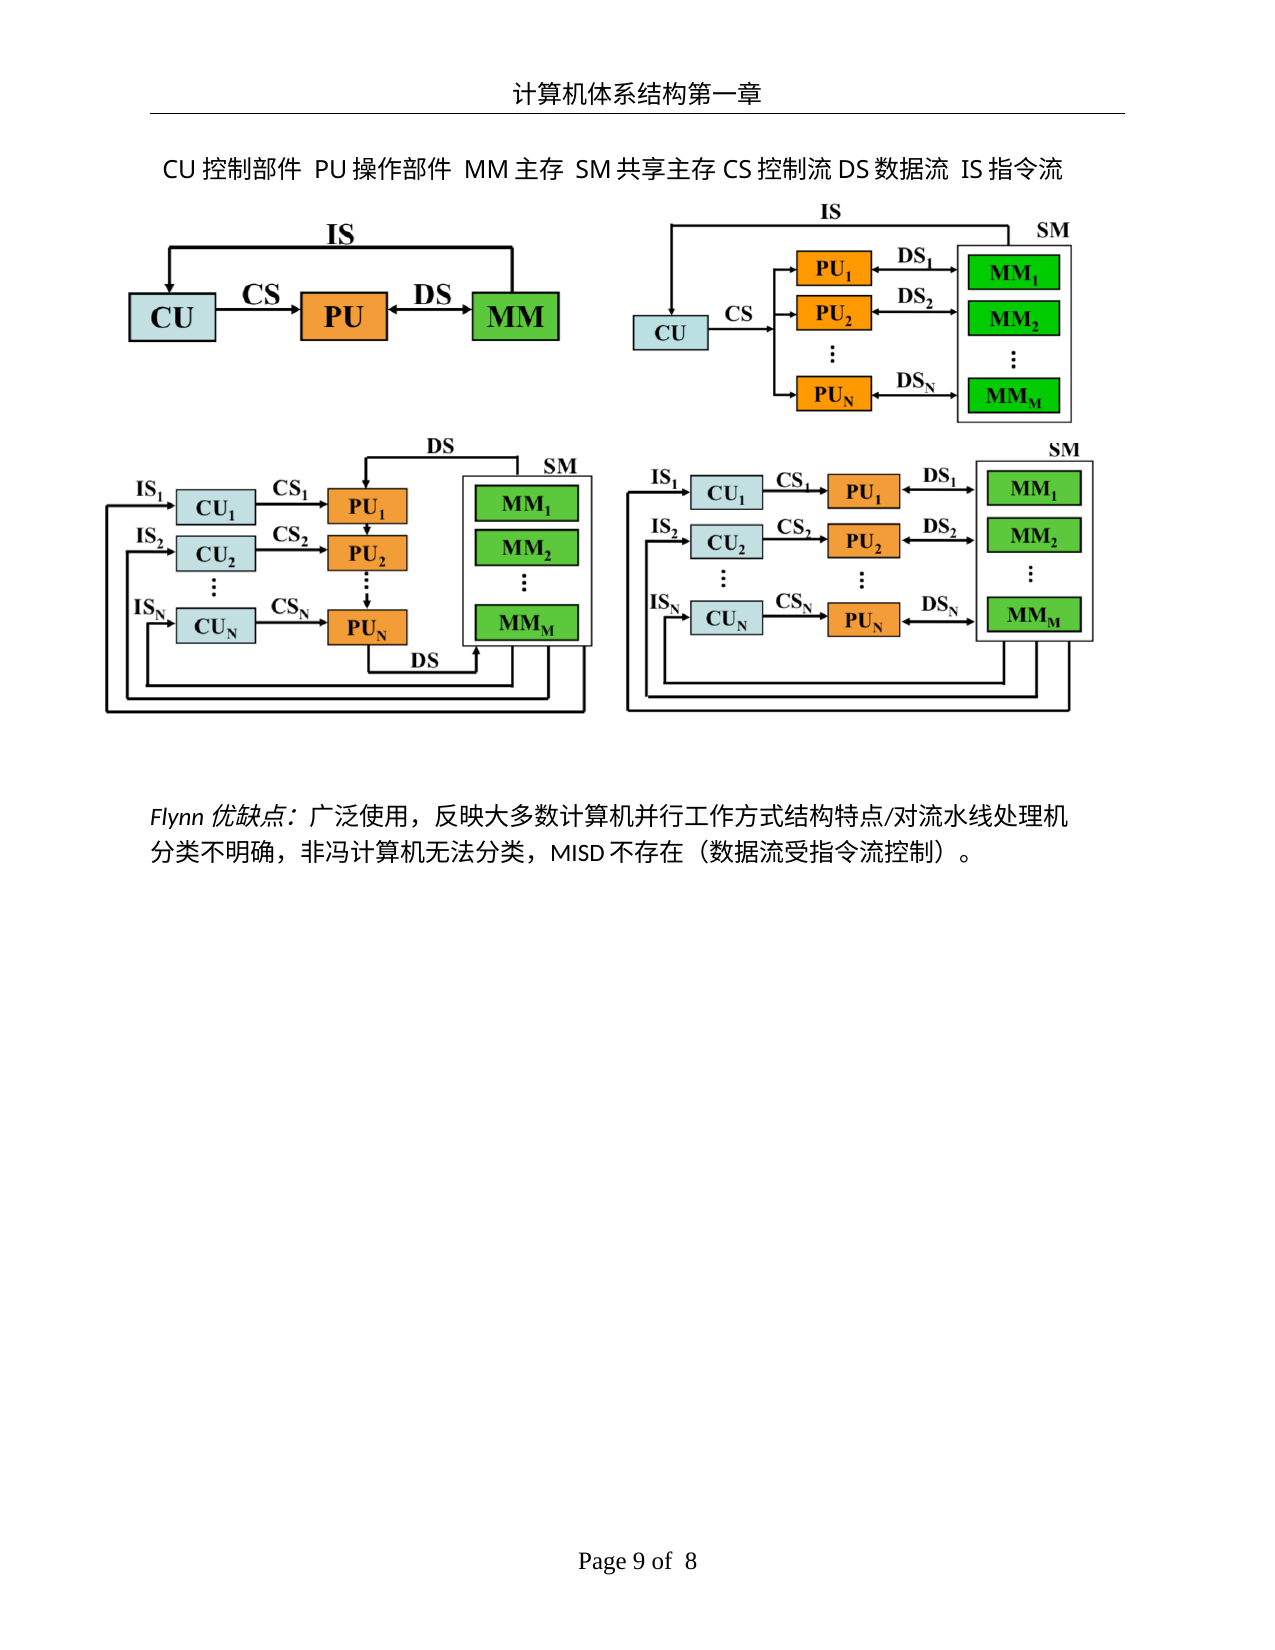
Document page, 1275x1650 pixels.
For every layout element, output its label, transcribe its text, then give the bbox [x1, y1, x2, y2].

picture [87, 202, 1114, 429]
text CU 控制部件 PU操作部件 MM主存 SM共享主存 CS控制流 DS数据流 IS指令流 [150, 150, 1075, 186]
text Flynn优缺点：广泛使用，反映大多数计算机并行工作方式结构特点/对流水线处理机分类不明确，非冯计算机无法分类，MISD不存在（数据流受指令流控制）。 [150, 797, 1075, 869]
picture [72, 438, 1130, 721]
